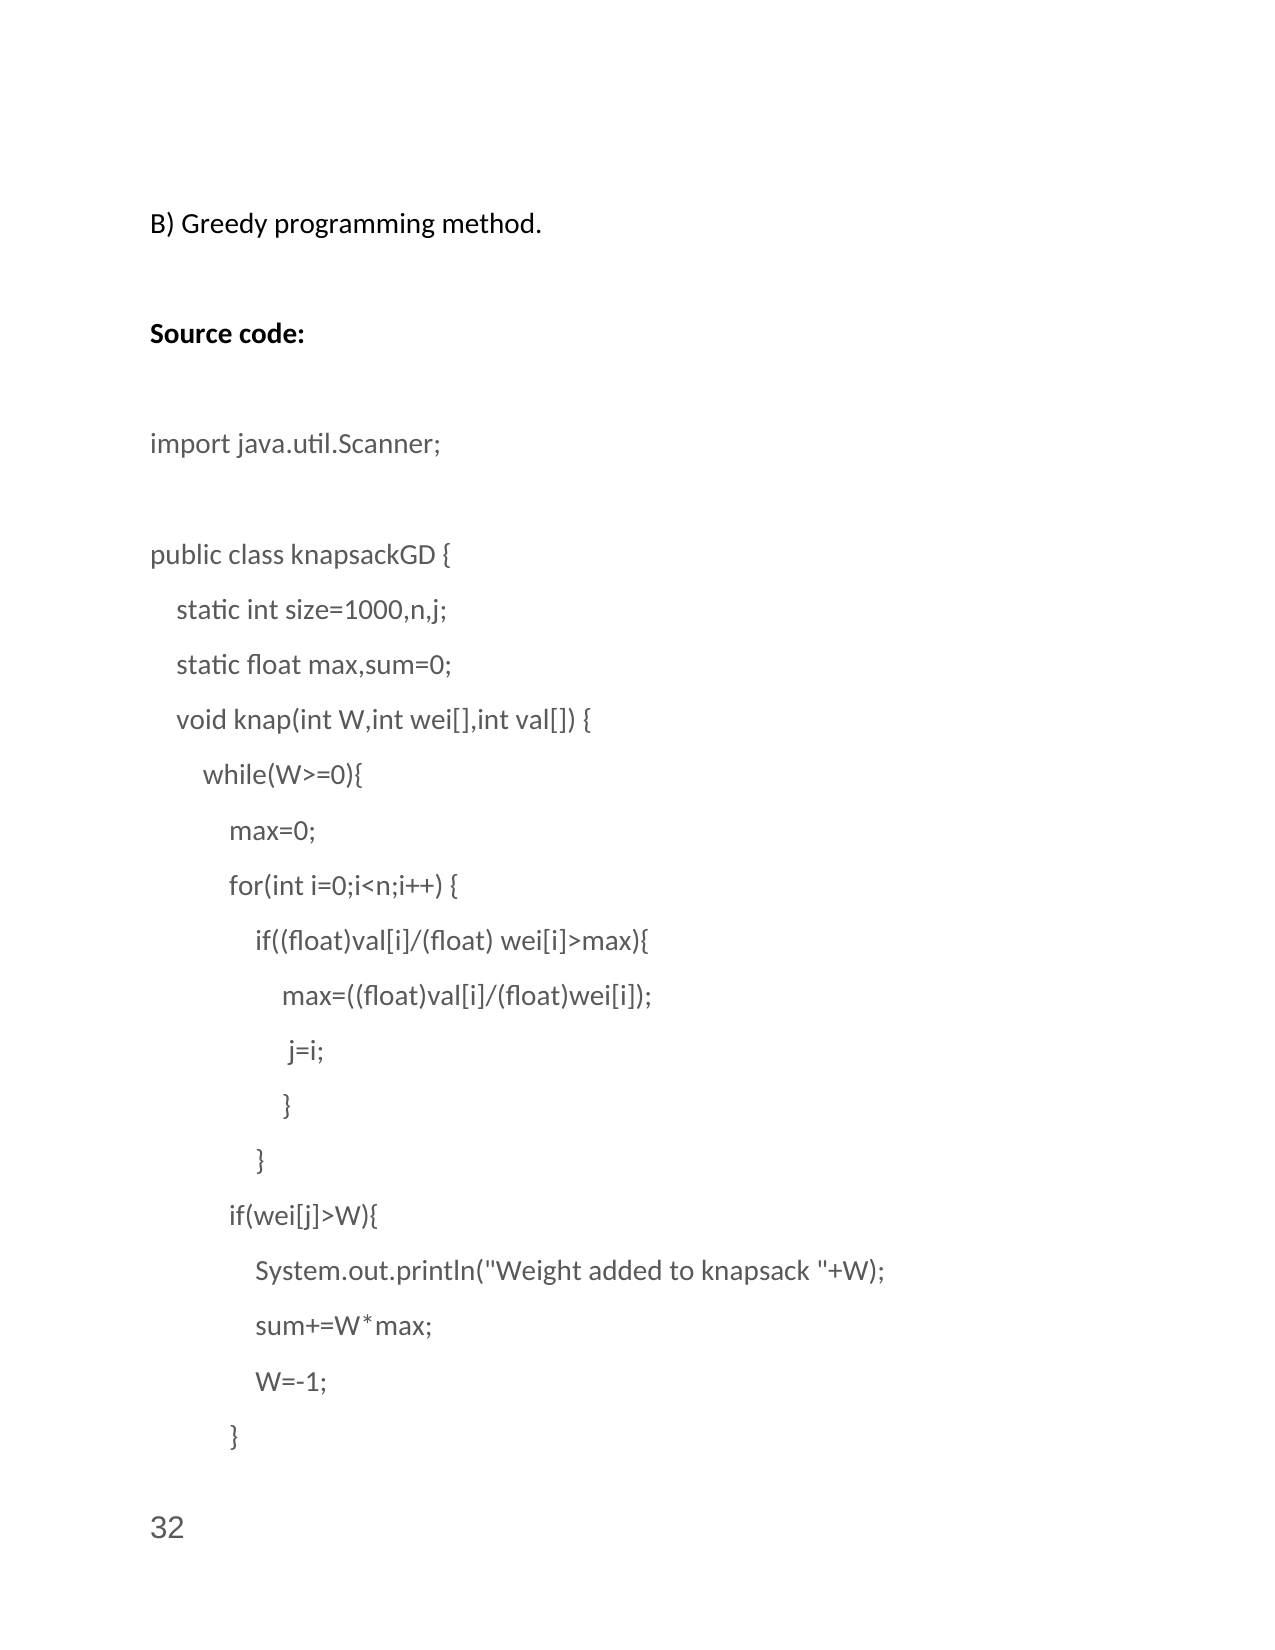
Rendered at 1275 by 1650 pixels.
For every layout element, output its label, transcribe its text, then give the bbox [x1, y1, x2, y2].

text W=-1; [150, 1363, 1125, 1398]
text static float max,sum=0; [150, 646, 1125, 682]
text } [150, 1418, 1125, 1453]
text } [150, 1087, 1125, 1123]
text j=i; [150, 1032, 1125, 1068]
text while(W>=0){ [150, 756, 1125, 792]
text if(wei[j]>W){ [150, 1197, 1125, 1233]
text if((float)val[i]/(float) wei[i]>max){ [150, 922, 1125, 957]
text max=((float)val[i]/(float)wei[i]); [150, 977, 1125, 1012]
text import java.util.Scanner; [150, 426, 1125, 461]
text B) Greedy programming method. [150, 205, 1125, 241]
text for(int i=0;i<n;i++) { [150, 867, 1125, 902]
text public class knapsackGD { [150, 536, 1125, 572]
text sum+=W*max; [150, 1307, 1125, 1343]
text Source code: [150, 315, 1125, 351]
text max=0; [150, 812, 1125, 847]
text void knap(int W,int wei[],int val[]) { [150, 701, 1125, 737]
text static int size=1000,n,j; [150, 591, 1125, 627]
text } [150, 1142, 1125, 1178]
text System.out.println("Weight added to knapsack "+W); [150, 1252, 1125, 1288]
